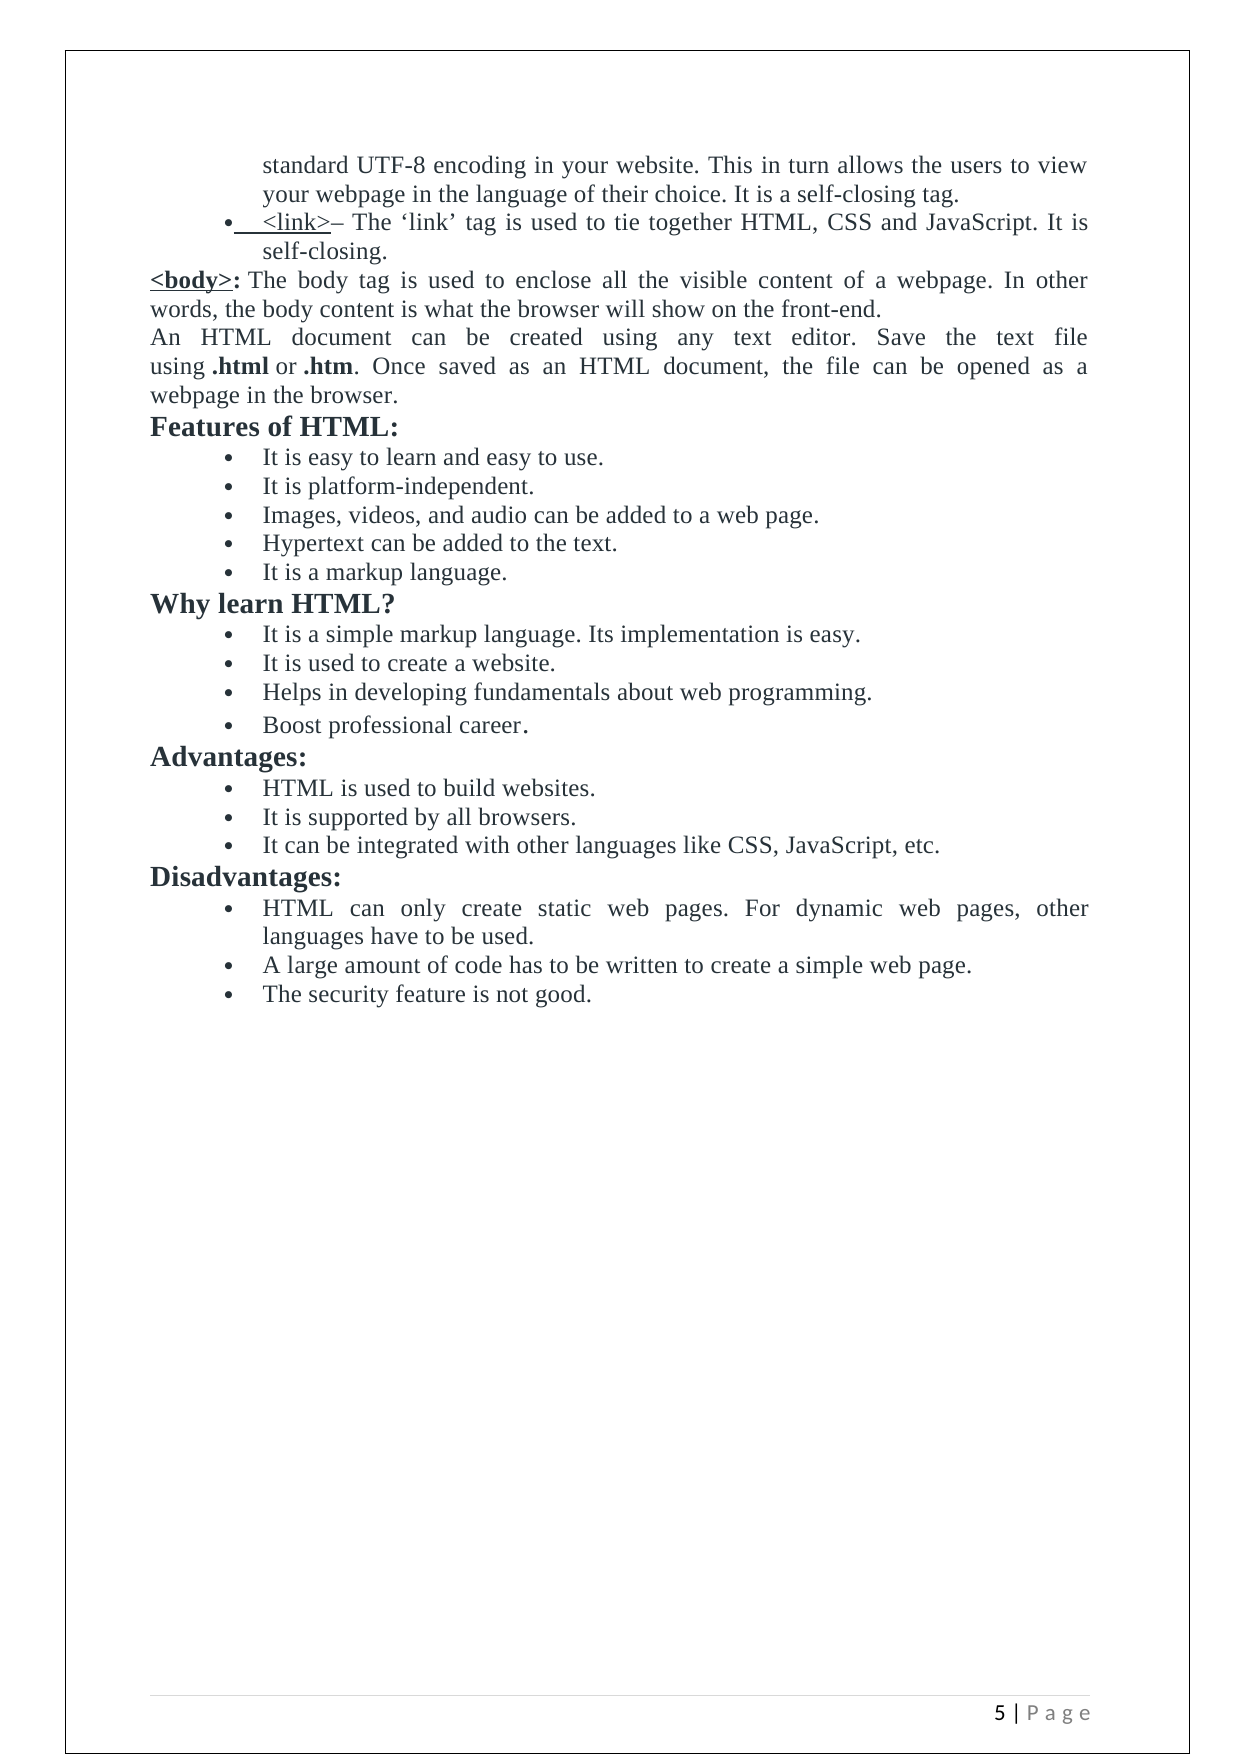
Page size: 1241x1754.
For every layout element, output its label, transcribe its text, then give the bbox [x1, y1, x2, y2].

list Boost professional career. [225, 706, 1090, 739]
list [225, 150, 1090, 207]
list It is platform-independent. [225, 471, 1090, 500]
text Why learn HTML? [150, 586, 1090, 619]
list It is supported by all browsers. [225, 802, 1090, 830]
text Advantages: [150, 739, 1090, 773]
list Hypertext can be added to the text. [225, 528, 1090, 557]
text An HTML document can be created using any text editor. Save the text file using .html or .htm. Once saved as an HTML document, the file can be opened as a webpage in the browser. [150, 322, 1090, 409]
text <body>: The body tag is used to enclose all the visible content of a webpage. In other words, the body content is what the browser will show on the front-end. [150, 265, 1090, 322]
list HTML can only create static web pages. For dynamic web pages, other languages have to be used. [225, 893, 1090, 950]
list HTML is used to build websites. [225, 773, 1090, 802]
list <link>– The ‘link’ tag is used to tie together HTML, CSS and JavaScript. It is self-closing. [225, 207, 1090, 265]
list It is a simple markup language. Its implementation is easy. [225, 619, 1090, 648]
text Disadvantages: [150, 859, 1090, 893]
list It can be integrated with other languages like CSS, JavaScript, etc. [225, 830, 1090, 859]
list It is easy to learn and easy to use. [225, 442, 1090, 471]
list It is used to create a website. [225, 648, 1090, 677]
list A large amount of code has to be written to create a simple web page. [225, 950, 1090, 979]
list Helps in developing fundamentals about web programming. [225, 677, 1090, 706]
list The security feature is not good. [225, 979, 1090, 1008]
list It is a markup language. [225, 557, 1090, 586]
text Features of HTML: [150, 409, 1090, 442]
list Images, videos, and audio can be added to a web page. [225, 500, 1090, 528]
